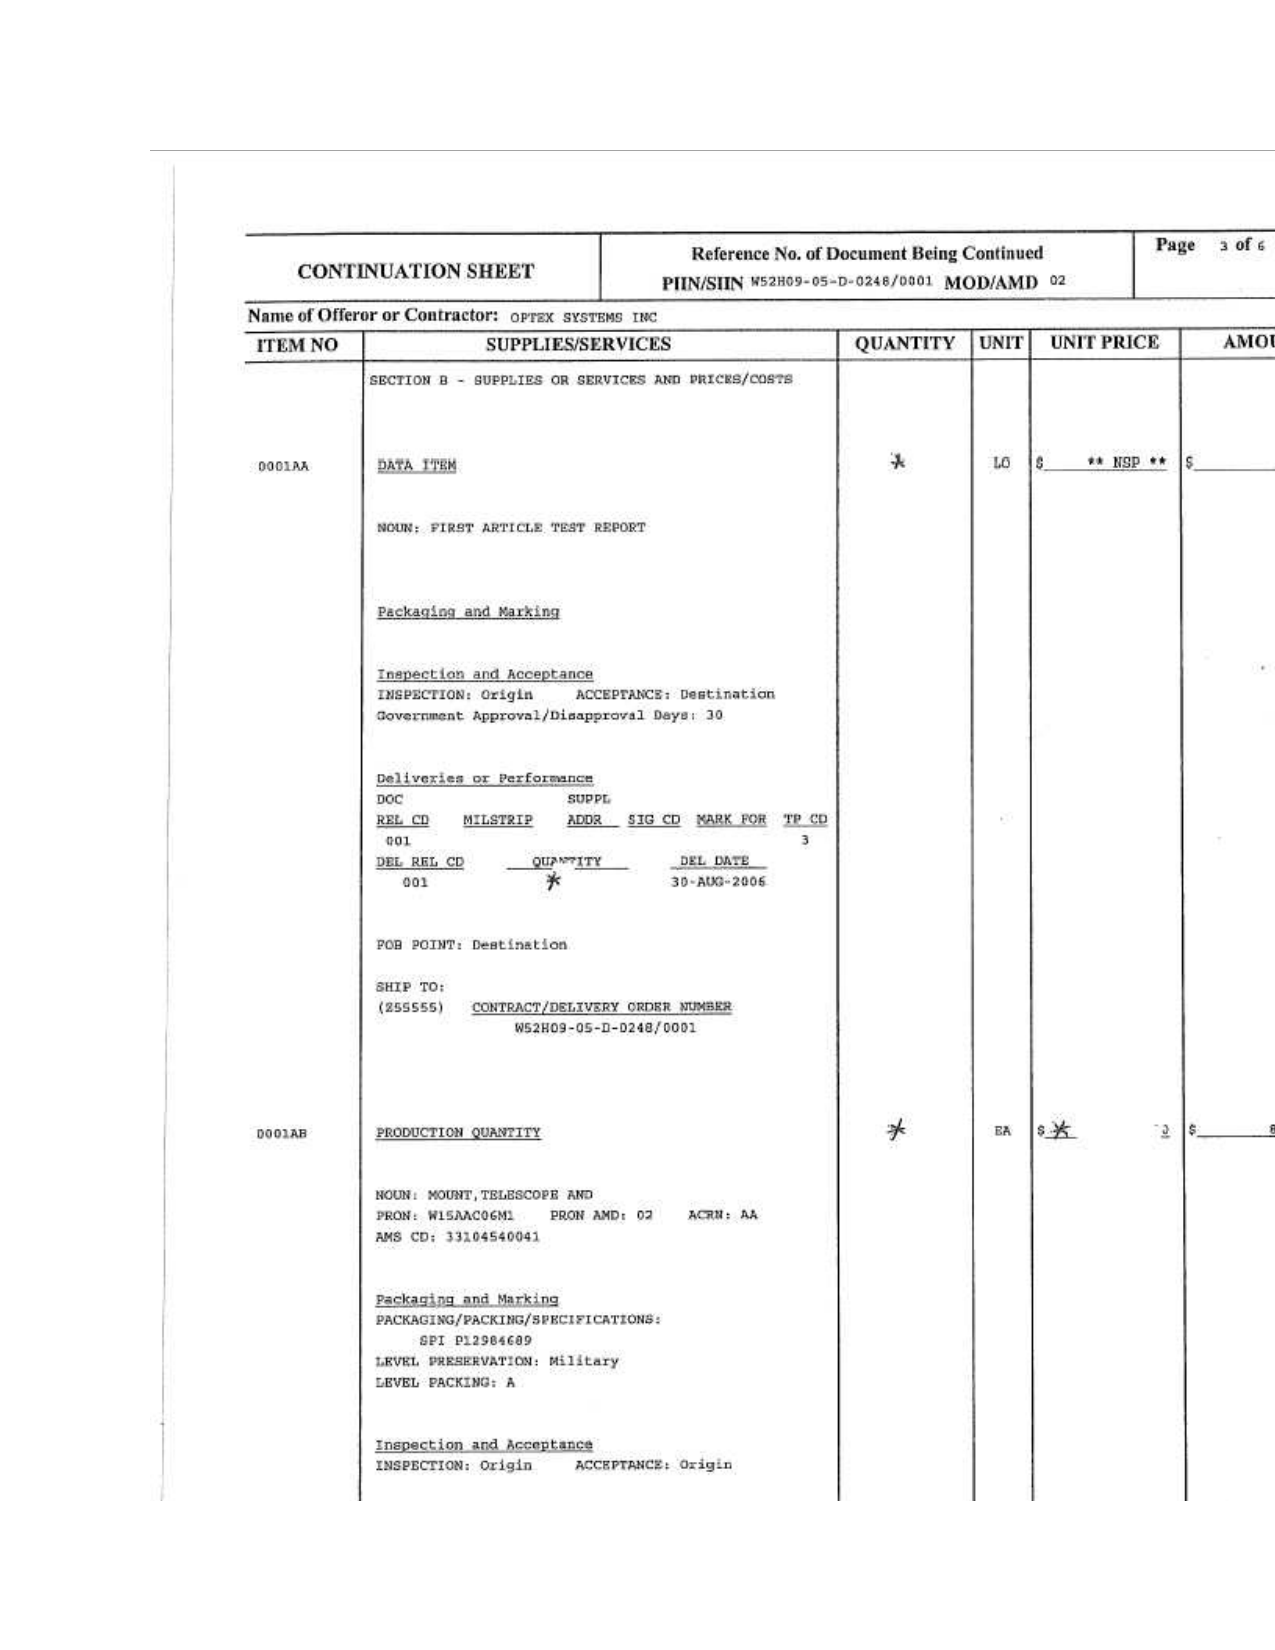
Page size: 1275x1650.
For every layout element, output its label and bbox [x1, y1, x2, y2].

picture [150, 150, 1275, 1501]
